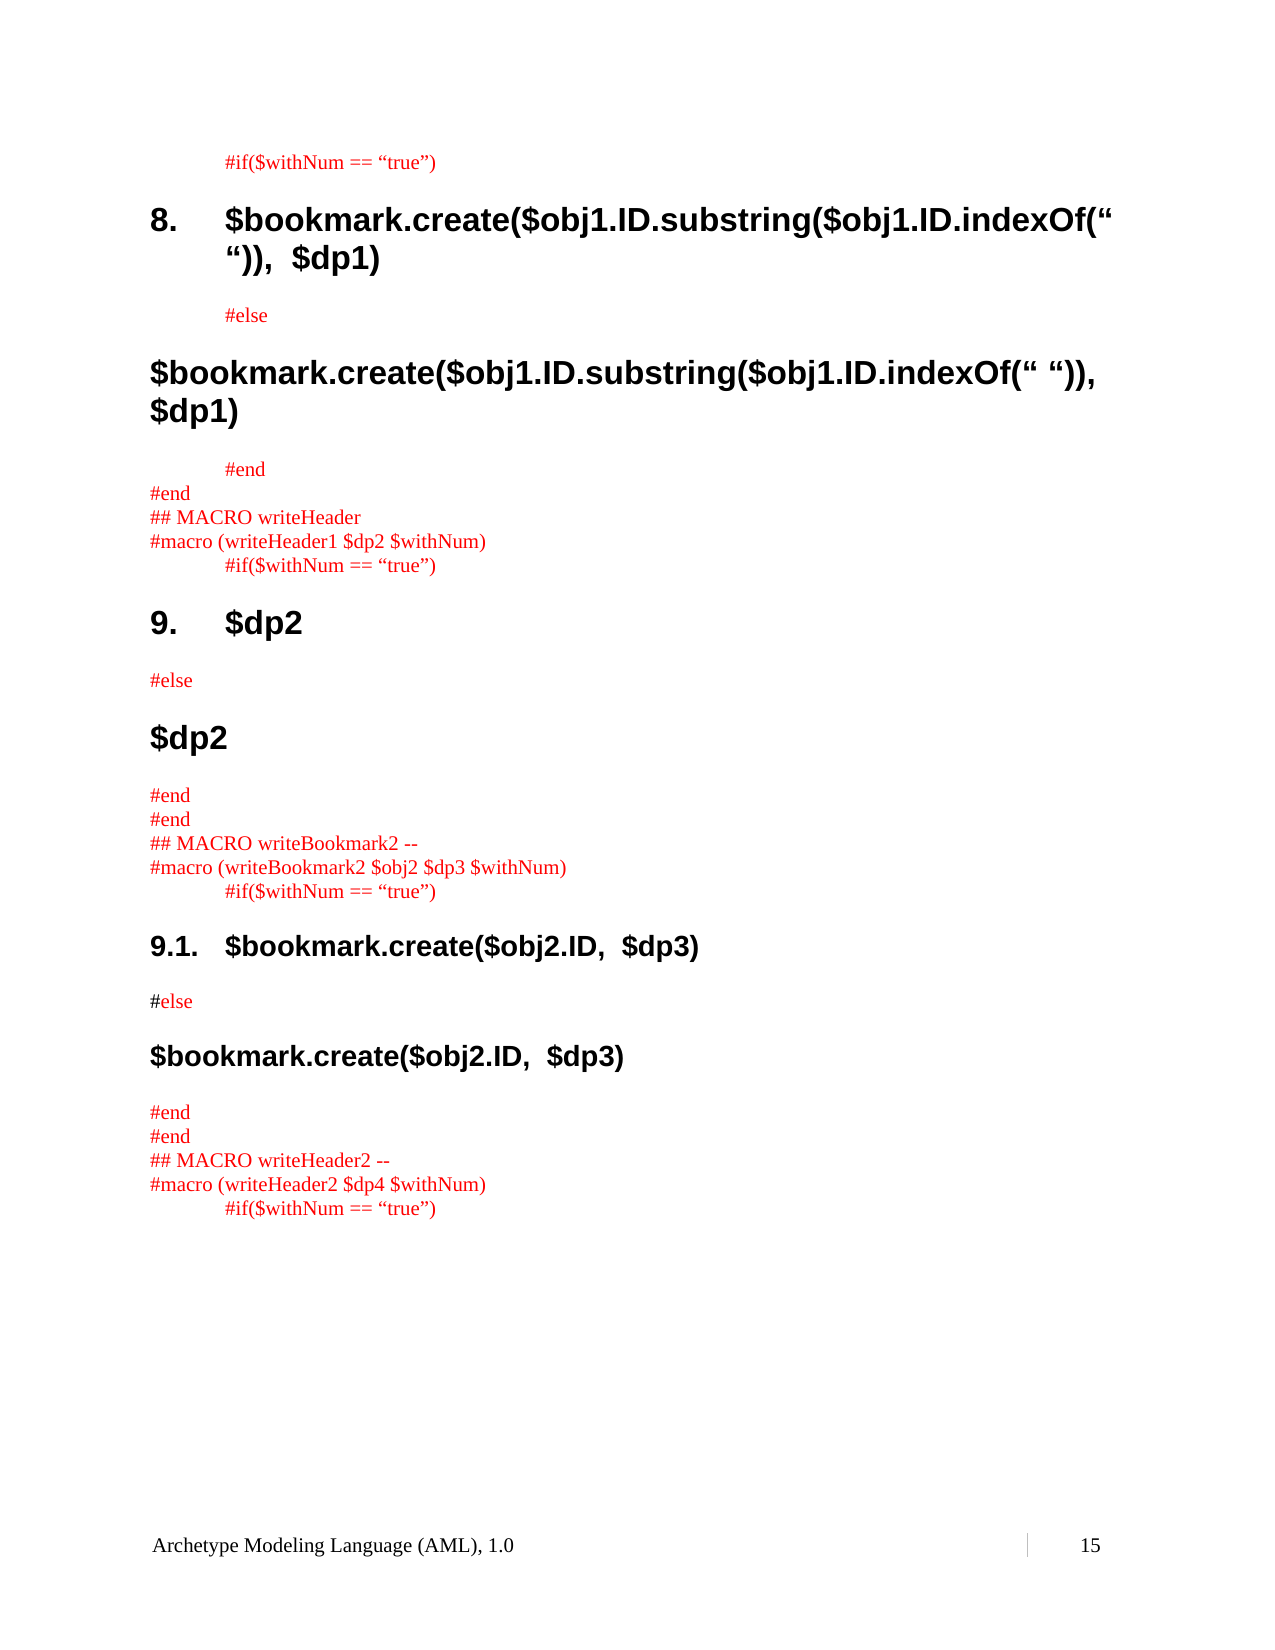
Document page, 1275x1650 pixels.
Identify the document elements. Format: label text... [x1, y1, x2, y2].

text ## MACRO writeHeader2 -- [150, 1148, 1125, 1172]
text #macro (writeHeader1 $dp2 $withNum) [150, 529, 1125, 553]
subtitle $bookmark.create($obj1.ID.substring($obj1.ID.indexOf(“ “)), $dp1) [150, 199, 1125, 276]
subtitle $dp2 [150, 718, 1125, 756]
subtitle $bookmark.create($obj2.ID, $dp3) [150, 929, 1125, 962]
text #end [150, 1124, 1125, 1148]
text #end [150, 1099, 1125, 1124]
text ## MACRO writeHeader [150, 505, 1125, 529]
text #if($withNum == “true”) [150, 1196, 1125, 1220]
text #end [150, 807, 1125, 831]
text #else [150, 668, 1125, 692]
text #end [225, 457, 1125, 481]
text #macro (writeBookmark2 $obj2 $dp3 $withNum) [150, 855, 1125, 879]
text #if($withNum == “true”) [150, 150, 1125, 174]
text #else [150, 989, 1125, 1013]
text ## MACRO writeBookmark2 -- [150, 831, 1125, 855]
text #if($withNum == “true”) [150, 553, 1125, 577]
subtitle $bookmark.create($obj2.ID, $dp3) [150, 1039, 1125, 1073]
text #else [225, 303, 1125, 327]
text #end [150, 481, 1125, 505]
text #if($withNum == “true”) [150, 879, 1125, 903]
subtitle $bookmark.create($obj1.ID.substring($obj1.ID.indexOf(“ “)), $dp1) [150, 353, 1125, 430]
text #macro (writeHeader2 $dp4 $withNum) [150, 1172, 1125, 1196]
subtitle $dp2 [150, 603, 1125, 641]
text #end [150, 783, 1125, 807]
